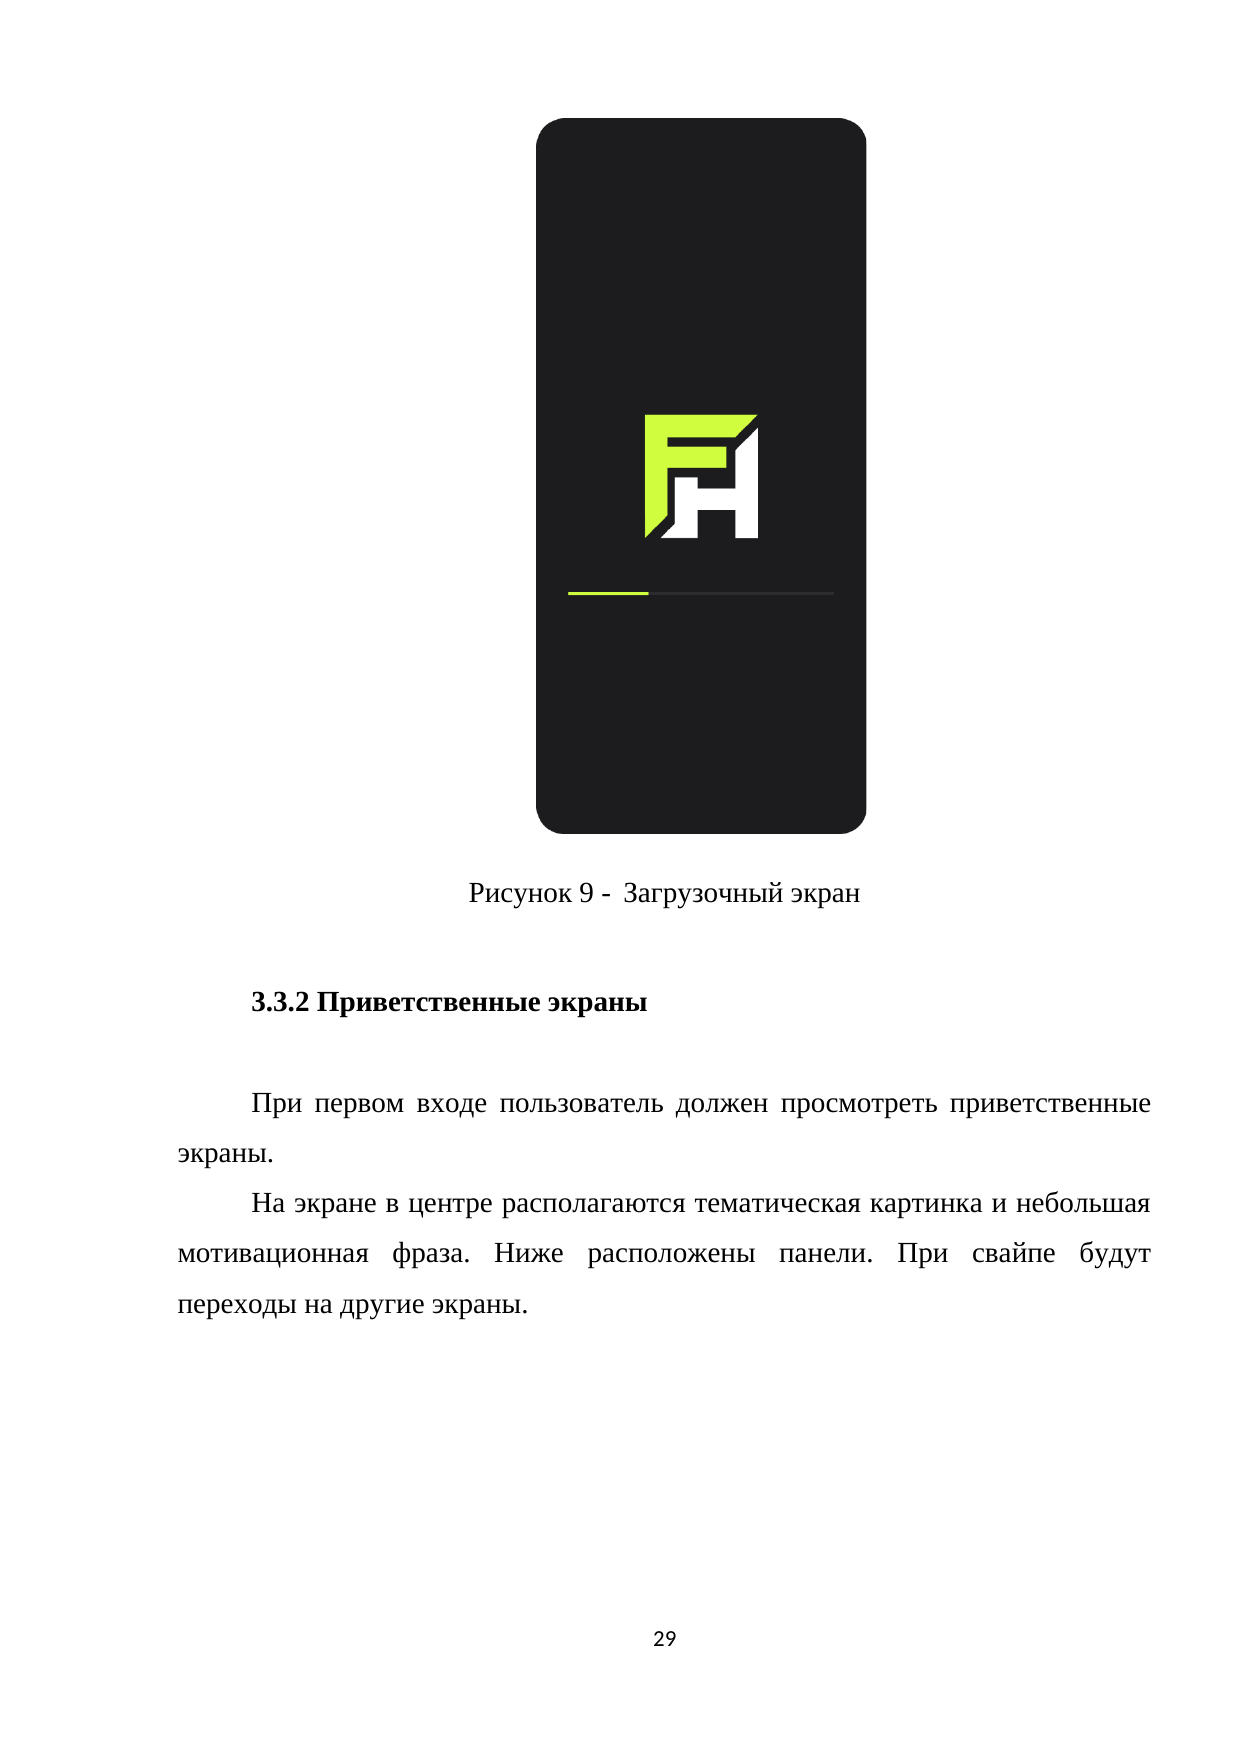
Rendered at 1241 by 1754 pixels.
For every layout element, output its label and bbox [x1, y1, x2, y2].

picture [536, 118, 867, 834]
